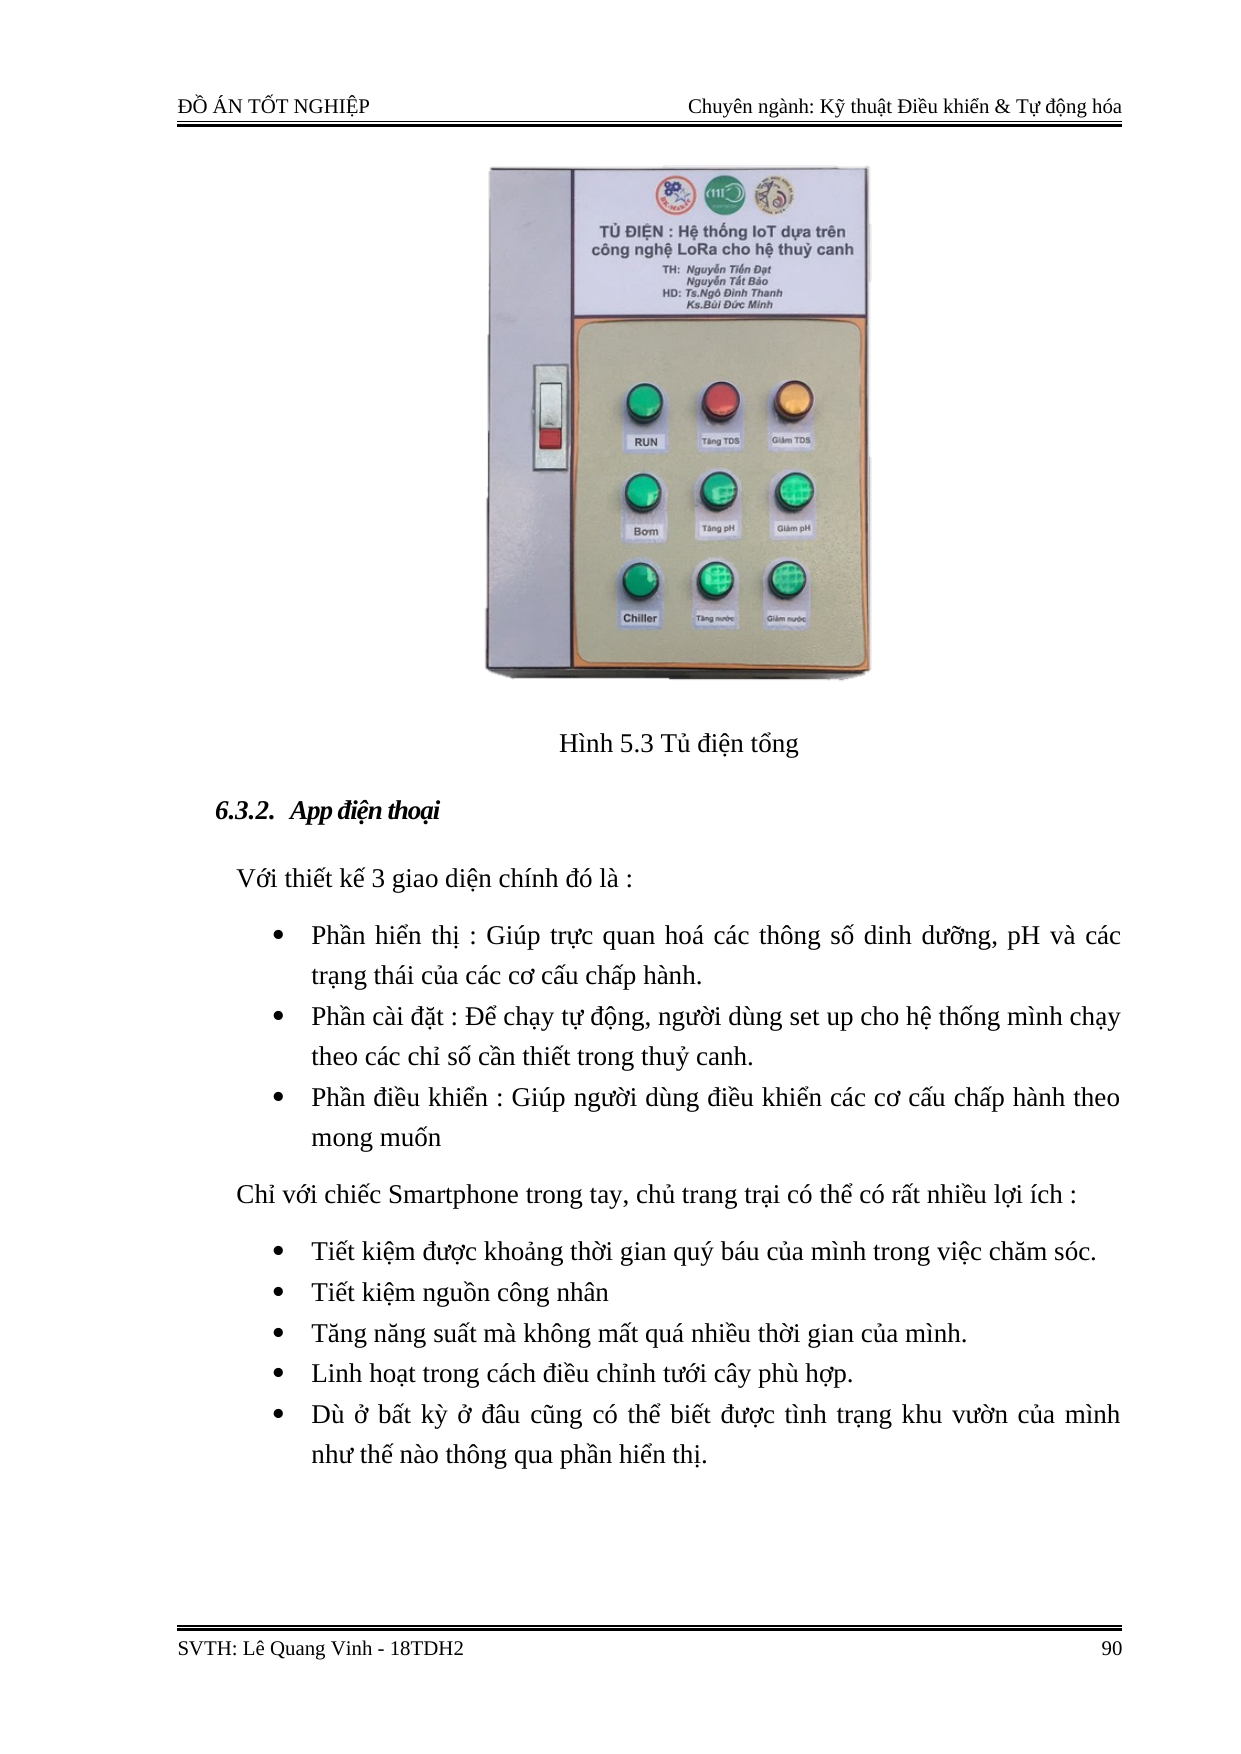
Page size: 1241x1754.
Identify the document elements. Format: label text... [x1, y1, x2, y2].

list Linh hoạt trong cách điều chỉnh tưới cây phù hợp. [274, 1357, 1122, 1388]
text Chỉ với chiếc Smartphone trong tay, chủ trang trại có thể có rất nhiều lợi ích : [177, 1178, 1122, 1209]
list Phần hiển thị : Giúp trực quan hoá các thông số dinh dưỡng, pH và các trạng thái của các cơ cấu chấp hành. [274, 919, 1122, 991]
list Phần điều khiển : Giúp người dùng điều khiển các cơ cấu chấp hành theo mong muốn [274, 1081, 1122, 1152]
list Tiết kiệm được khoảng thời gian quý báu của mình trong việc chăm sóc. [274, 1235, 1122, 1267]
list Tăng năng suất mà không mất quá nhiều thời gian của mình. [274, 1317, 1122, 1348]
text Hình 5.3 Tủ điện tổng [177, 727, 1122, 758]
list Tiết kiệm nguồn công nhân [274, 1276, 1122, 1307]
text Với thiết kế 3 giao diện chính đó là : [177, 862, 1122, 893]
subtitle App điện thoại [215, 794, 1122, 825]
list Phần cài đặt : Để chạy tự động, người dùng set up cho hệ thống mình chạy theo các chỉ số cần thiết trong thuỷ canh. [274, 1000, 1122, 1071]
list Dù ở bất kỳ ở đâu cũng có thể biết được tình trạng khu vườn của mình như thế nào thông qua phần hiển thị. [274, 1398, 1122, 1469]
picture [460, 147, 898, 701]
